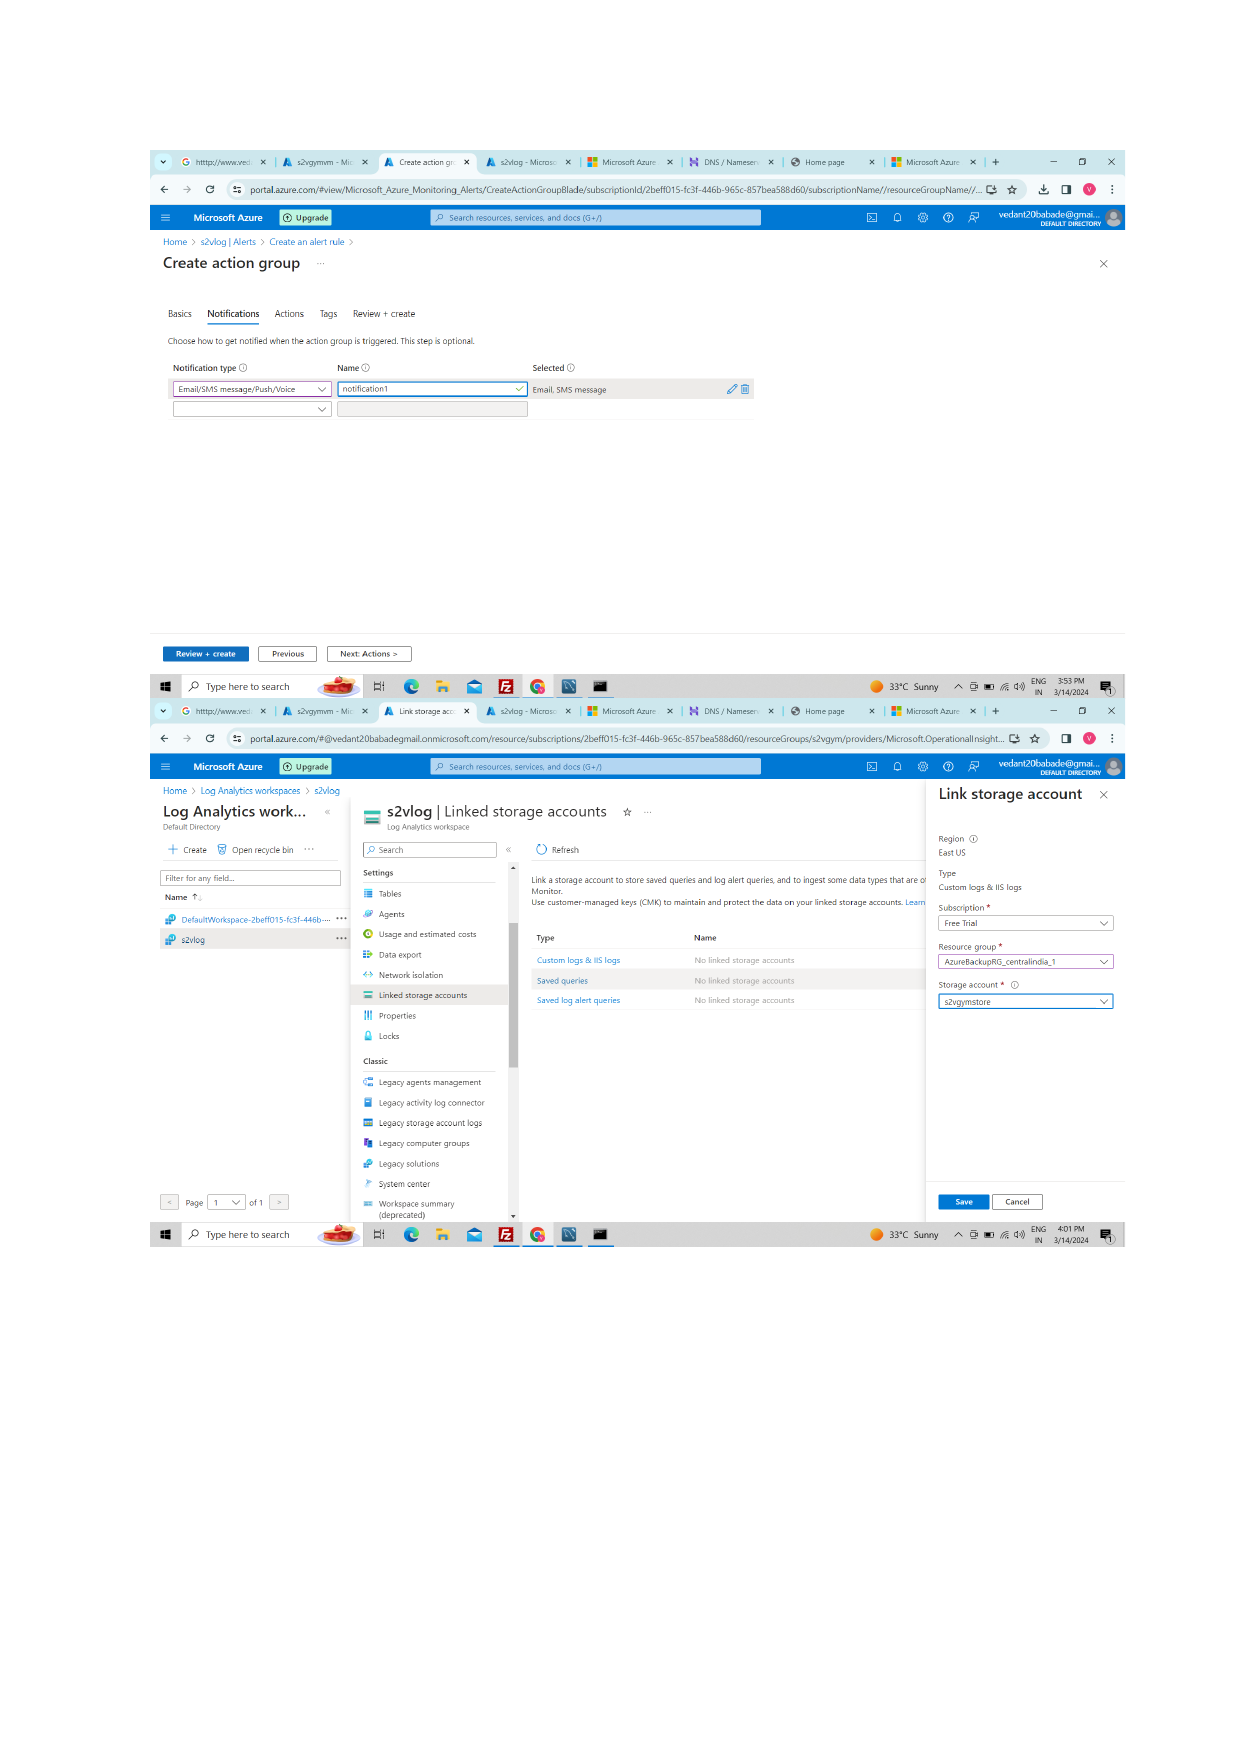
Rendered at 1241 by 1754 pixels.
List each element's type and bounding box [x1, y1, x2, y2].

picture [150, 150, 1125, 1247]
